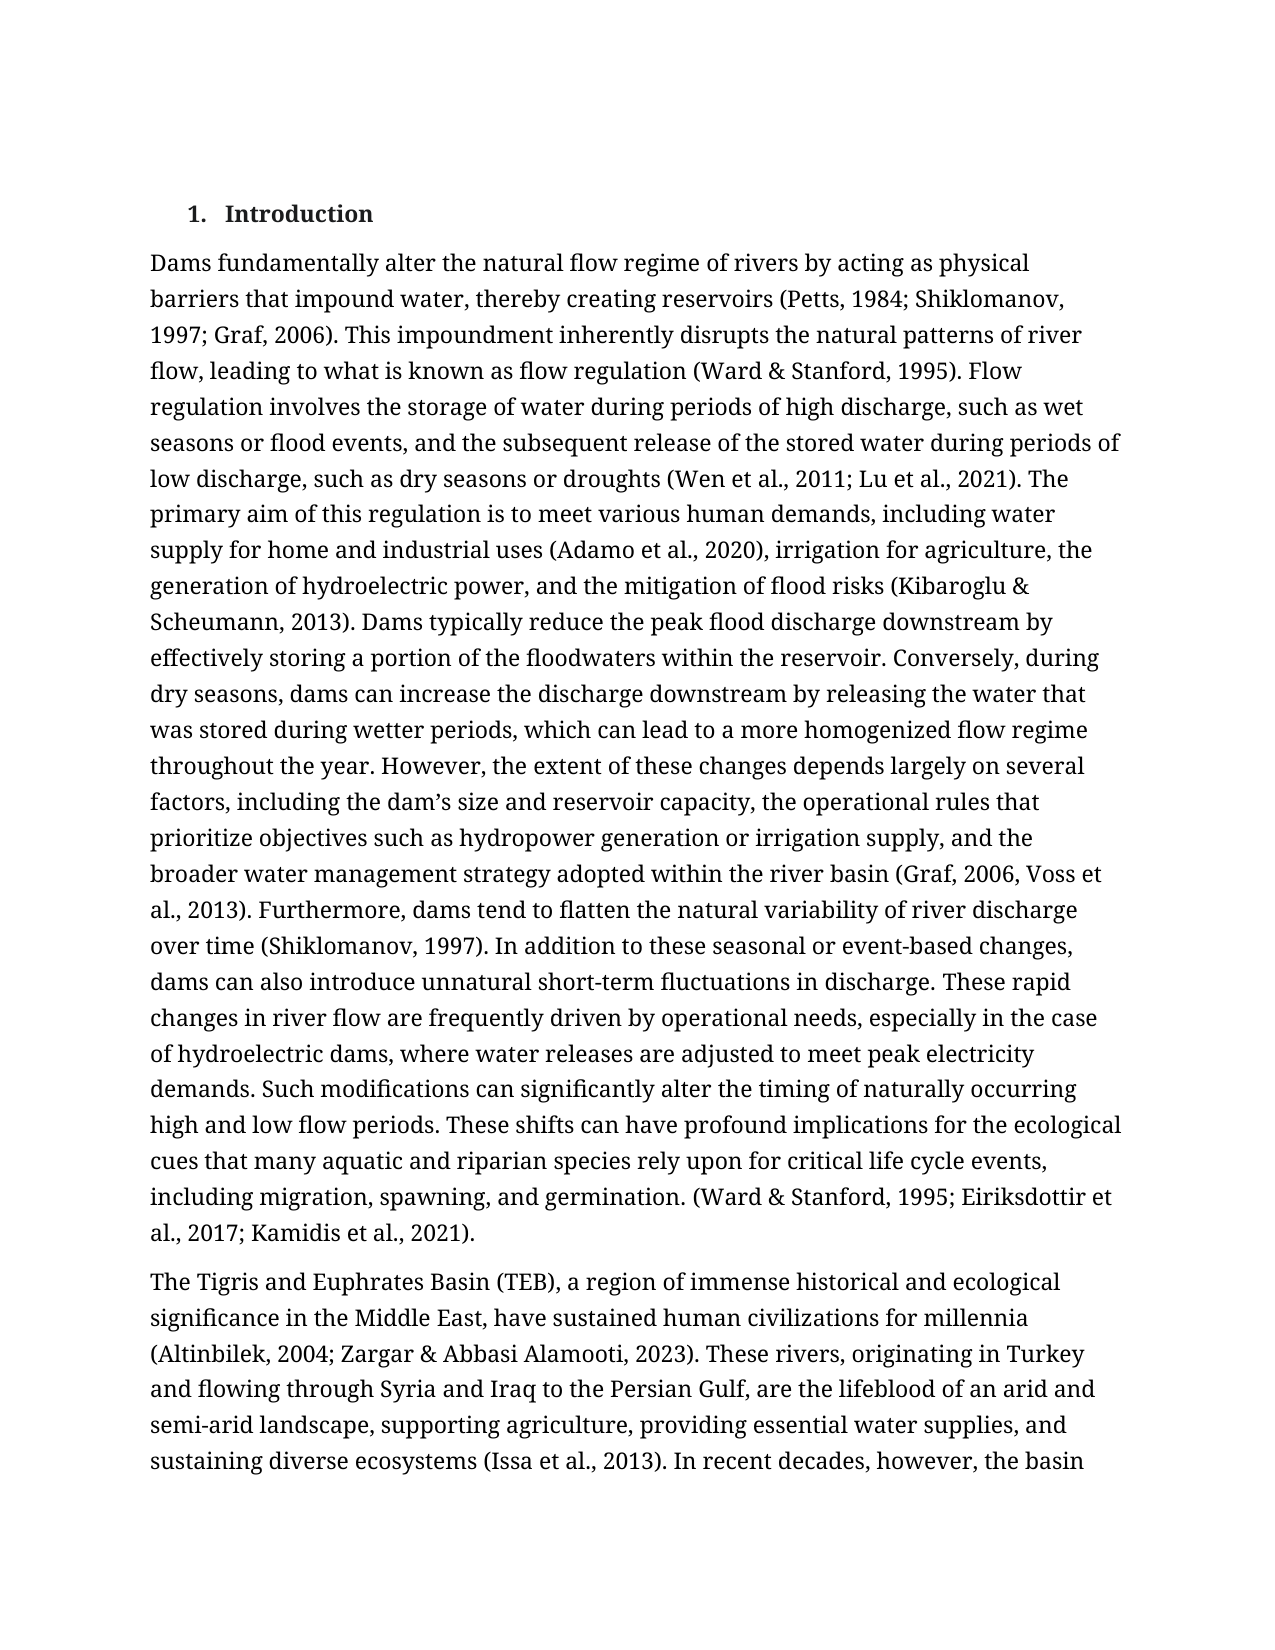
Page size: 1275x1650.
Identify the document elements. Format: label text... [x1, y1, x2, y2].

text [150, 1266, 1125, 1477]
list Introduction [187, 198, 1125, 230]
text Dams fundamentally alter the natural flow regime of rivers by acting as physical barriers that impound water, thereby creating reservoirs (Petts, 1984; Shiklomanov, 1997; Graf, 2006). This impoundment inherently disrupts the natural patterns of river flow, leading to what is known as flow regulation (Ward & Stanford, 1995). Flow regulation involves the storage of water during periods of high discharge, such as wet seasons or flood events, and the subsequent release of the stored water during periods of low discharge, such as dry seasons or droughts (Wen et al., 2011; Lu et al., 2021). The primary aim of this regulation is to meet various human demands, including water supply for home and industrial uses (Adamo et al., 2020), irrigation for agriculture, the generation of hydroelectric power, and the mitigation of flood risks (Kibaroglu & Scheumann, 2013). Dams typically reduce the peak flood discharge downstream by effectively storing a portion of the floodwaters within the reservoir. Conversely, during dry seasons, dams can increase the discharge downstream by releasing the water that was stored during wetter periods, which can lead to a more homogenized flow regime throughout the year. However, the extent of these changes depends largely on several factors, including the dam’s size and reservoir capacity, the operational rules that prioritize objectives such as hydropower generation or irrigation supply, and the broader water management strategy adopted within the river basin (Graf, 2006, Voss et al., 2013). Furthermore, dams tend to flatten the natural variability of river discharge over time (Shiklomanov, 1997). In addition to these seasonal or event-based changes, dams can also introduce unnatural short-term fluctuations in discharge. These rapid changes in river flow are frequently driven by operational needs, especially in the case of hydroelectric dams, where water releases are adjusted to meet peak electricity demands. Such modifications can significantly alter the timing of naturally occurring high and low flow periods. These shifts can have profound implications for the ecological cues that many aquatic and riparian species rely upon for critical life cycle events, including migration, spawning, and germination. (Ward & Stanford, 1995; Eiriksdottir et al., 2017; Kamidis et al., 2021). [150, 247, 1125, 1248]
